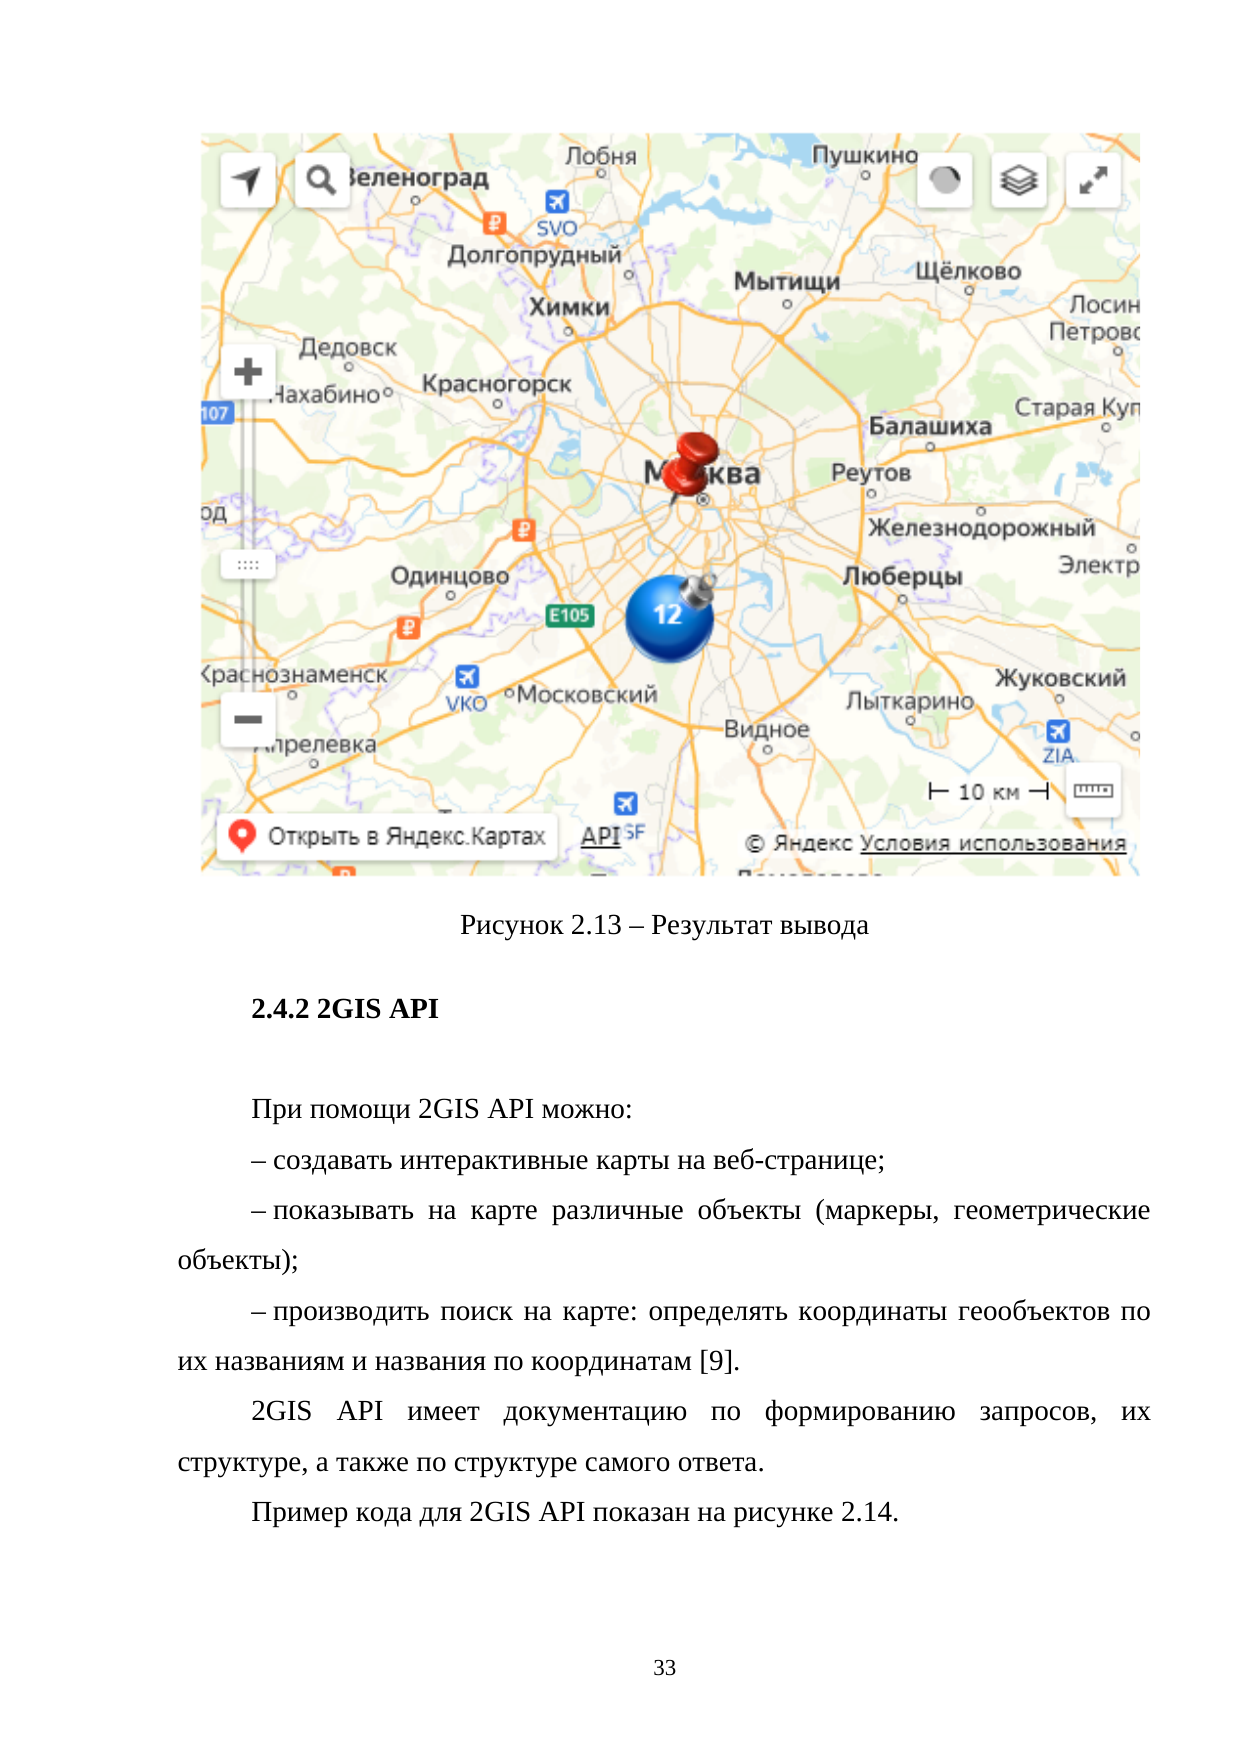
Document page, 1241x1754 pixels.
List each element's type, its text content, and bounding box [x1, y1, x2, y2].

text – показывать на карте различные объекты (маркеры, геометрические объекты); [177, 1192, 1152, 1276]
text – производить поиск на карте: определять координаты геообъектов по их названиям и названия по координатам [9]. [177, 1293, 1152, 1377]
text Рисунок 2.13 – Результат вывода [177, 907, 1152, 941]
text Пример кода для 2GIS API показан на рисунке 2.14. [177, 1494, 1152, 1528]
picture [188, 118, 1141, 894]
text 2GIS API имеет документацию по формированию запросов, их структуре, а также по структуре самого ответа. [177, 1393, 1152, 1477]
text При помощи 2GIS API можно: [177, 1092, 1152, 1125]
subtitle 2.4.2 2GIS API [177, 991, 1152, 1024]
text – создавать интерактивные карты на веб-странице; [177, 1142, 1152, 1175]
